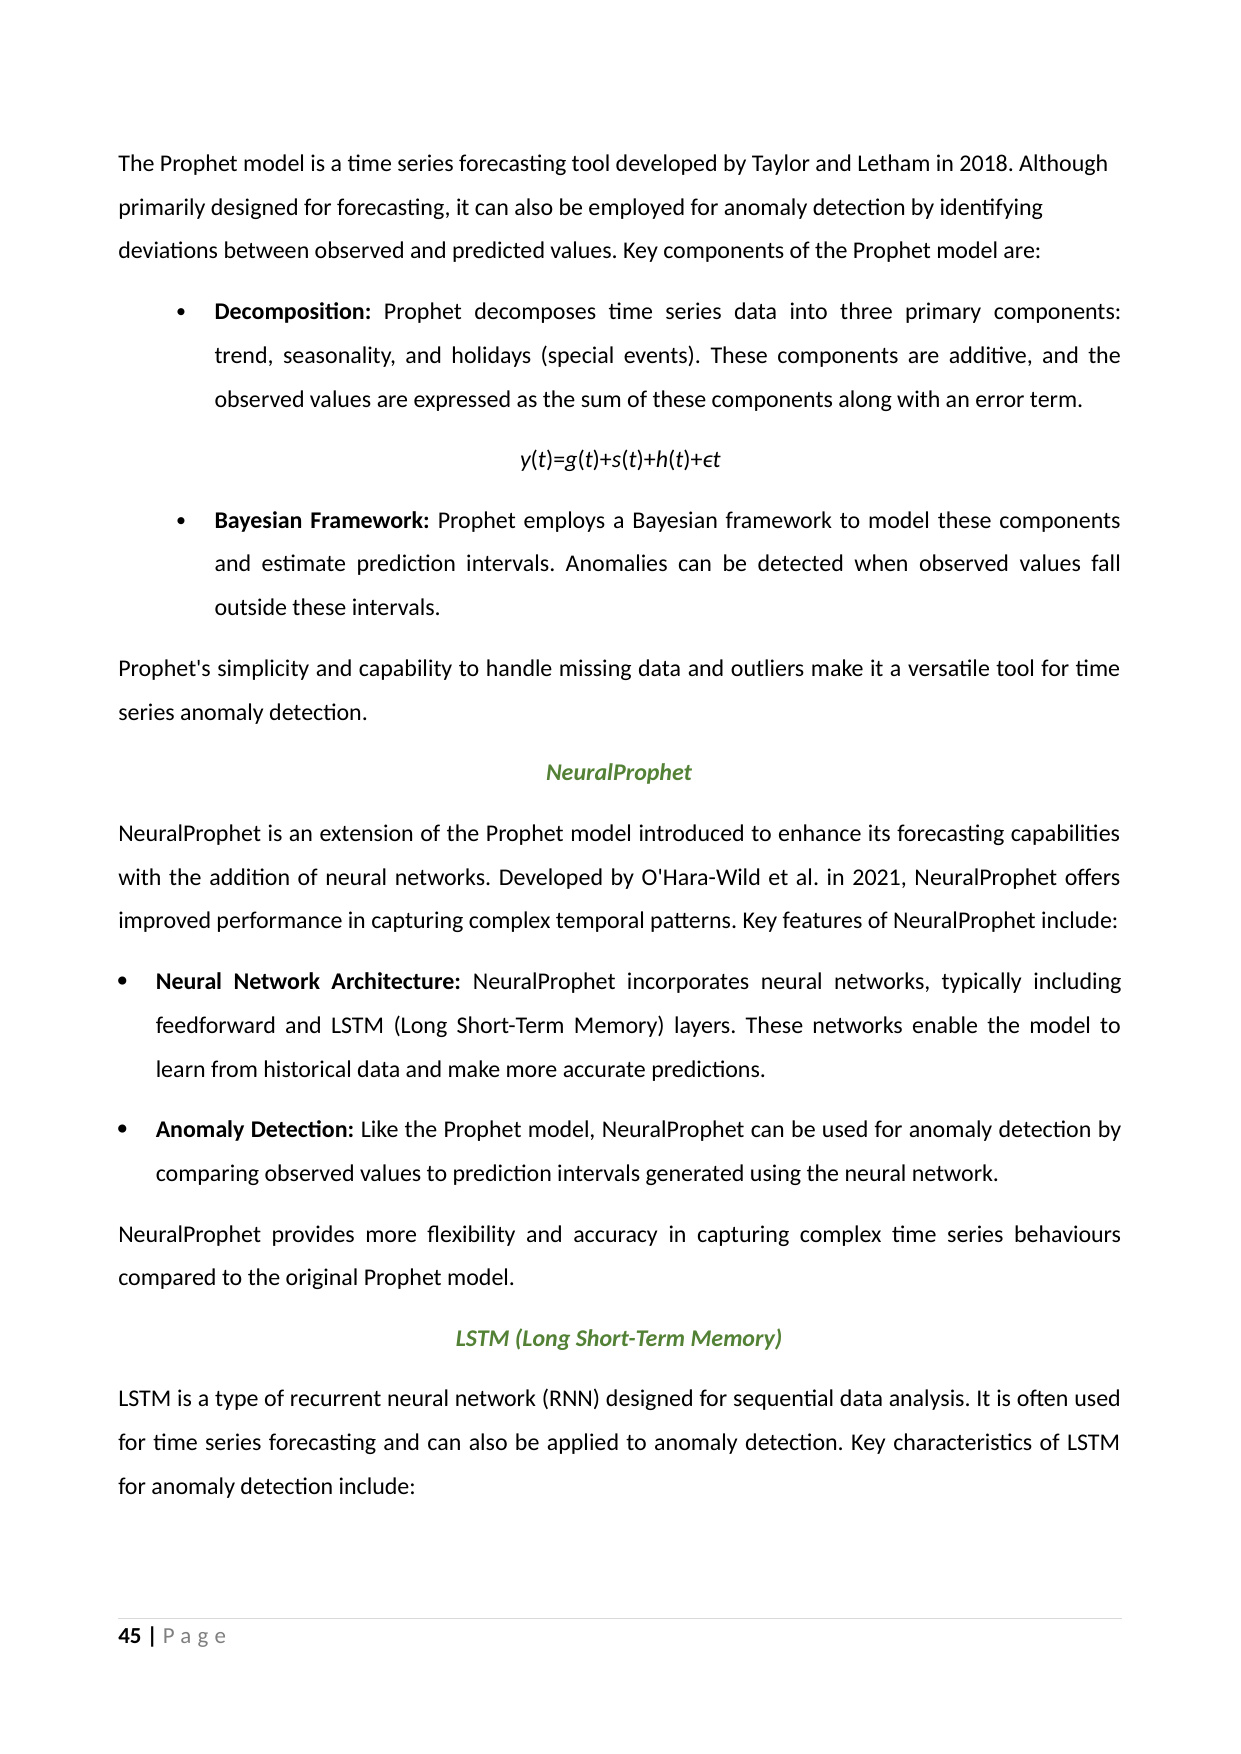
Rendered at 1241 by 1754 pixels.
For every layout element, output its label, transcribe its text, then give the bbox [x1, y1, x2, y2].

text NeuralProphet [118, 757, 1122, 787]
list Decomposition: Prophet decomposes time series data into three primary components: trend, seasonality, and holidays (special events). These components are additive, and the observed values are expressed as the sum of these components along with an error term. [177, 296, 1122, 413]
text LSTM (Long Short-Term Memory) [118, 1323, 1122, 1352]
list Bayesian Framework: Prophet employs a Bayesian framework to model these components and estimate prediction intervals. Anomalies can be detected when observed values fall outside these intervals. [177, 505, 1122, 622]
list Neural Network Architecture: NeuralProphet incorporates neural networks, typically including feedforward and LSTM (Long Short-Term Memory) layers. These networks enable the model to learn from historical data and make more accurate predictions. [118, 966, 1122, 1083]
text Prophet's simplicity and capability to handle missing data and outliers make it a versatile tool for time series anomaly detection. [118, 653, 1122, 726]
list Anomaly Detection: Like the Prophet model, NeuralProphet can be used for anomaly detection by comparing observed values to prediction intervals generated using the neural network. [118, 1114, 1122, 1187]
text NeuralProphet is an extension of the Prophet model introduced to enhance its forecasting capabilities with the addition of neural networks. Developed by O'Hara-Wild et al. in 2021, NeuralProphet offers improved performance in capturing complex temporal patterns. Key features of NeuralProphet include: [118, 818, 1122, 935]
text LSTM is a type of recurrent neural network (RNN) designed for sequential data analysis. It is often used for time series forecasting and can also be applied to anomaly detection. Key characteristics of LSTM for anomaly detection include: [118, 1383, 1122, 1501]
text The Prophet model is a time series forecasting tool developed by Taylor and Letham in 2018. Although primarily designed for forecasting, it can also be employed for anomaly detection by identifying deviations between observed and predicted values. Key components of the Prophet model are: [118, 148, 1122, 265]
text y(t)=g(t)+s(t)+h(t)+ϵt​ [118, 444, 1122, 473]
text NeuralProphet provides more flexibility and accuracy in capturing complex time series behaviours compared to the original Prophet model. [118, 1219, 1122, 1292]
